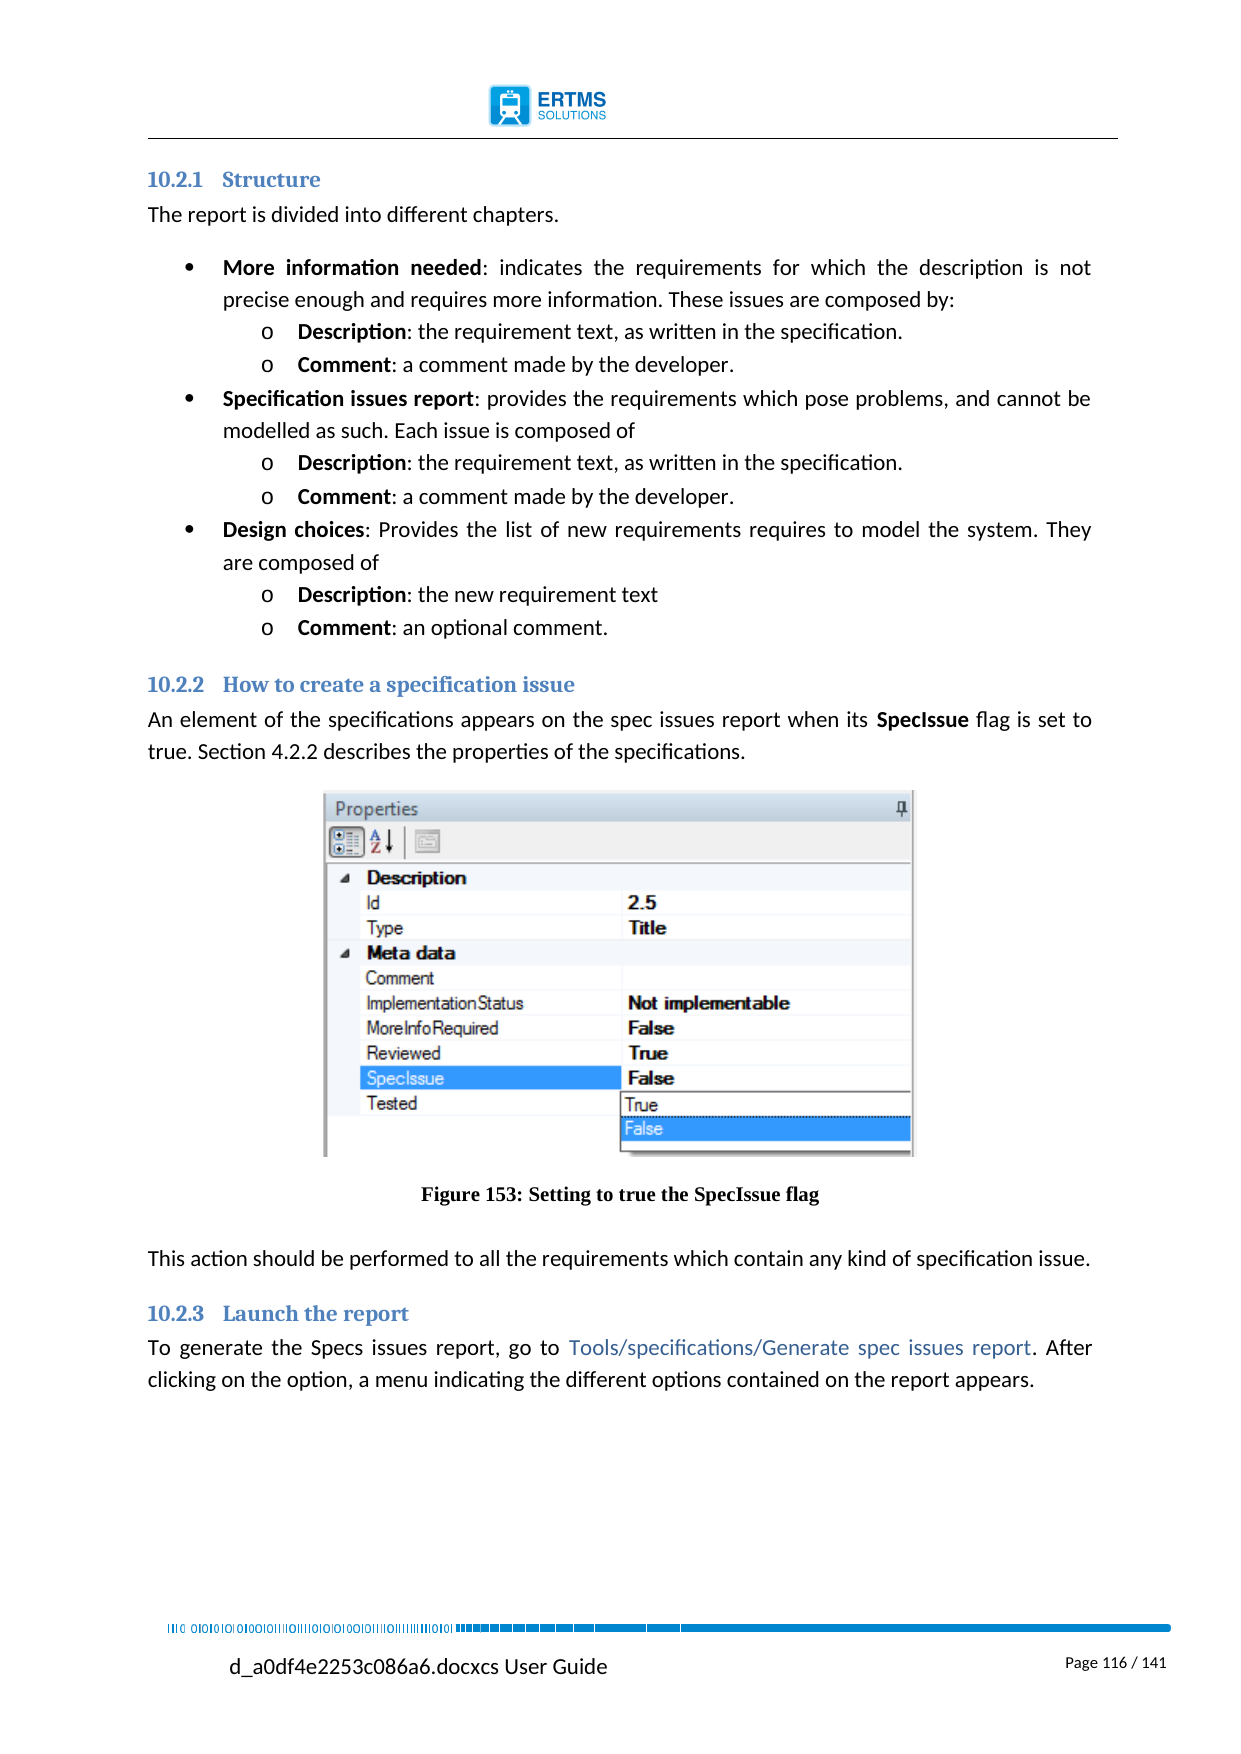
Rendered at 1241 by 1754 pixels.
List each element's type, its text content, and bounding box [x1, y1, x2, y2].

list Comment: a comment made by the developer. [260, 482, 1093, 511]
text This action should be performed to all the requirements which contain any kind of specification issue. [148, 1244, 1093, 1272]
text Figure 153: Setting to true the SpecIssue flag [148, 1182, 1093, 1206]
text To generate the Specs issues report, go to Tools/specifications/Generate spec issues report. After clicking on the option, a menu indicating the different options contained on the report appears. [148, 1333, 1093, 1394]
list Comment: a comment made by the developer. [260, 351, 1093, 380]
picture [477, 73, 617, 138]
list More information needed: indicates the requirements for which the description is not precise enough and requires more information. These issues are composed by: [185, 253, 1093, 313]
picture [323, 790, 917, 1157]
list Design choices: Provides the list of new requirements requires to model the system. They are composed of [185, 516, 1093, 576]
subtitle How to create a specification issue [148, 672, 1093, 698]
text An element of the specifications appears on the spec issues report when its SpecIssue flag is set to true. Section 4.2.2 describes the properties of the specifications. [148, 705, 1093, 765]
picture [167, 1624, 1171, 1633]
subtitle Structure [148, 167, 1093, 193]
list Description: the new requirement text [260, 580, 1093, 609]
list Description: the requirement text, as written in the specification. [260, 448, 1093, 478]
text The report is divided into different chapters. [148, 200, 1093, 228]
list Description: the requirement text, as written in the specification. [260, 317, 1093, 346]
list Specification issues report: provides the requirements which pose problems, and cannot be modelled as such. Each issue is composed of [185, 384, 1093, 444]
subtitle Launch the report [148, 1301, 1093, 1327]
list Comment: an optional comment. [260, 613, 1093, 643]
